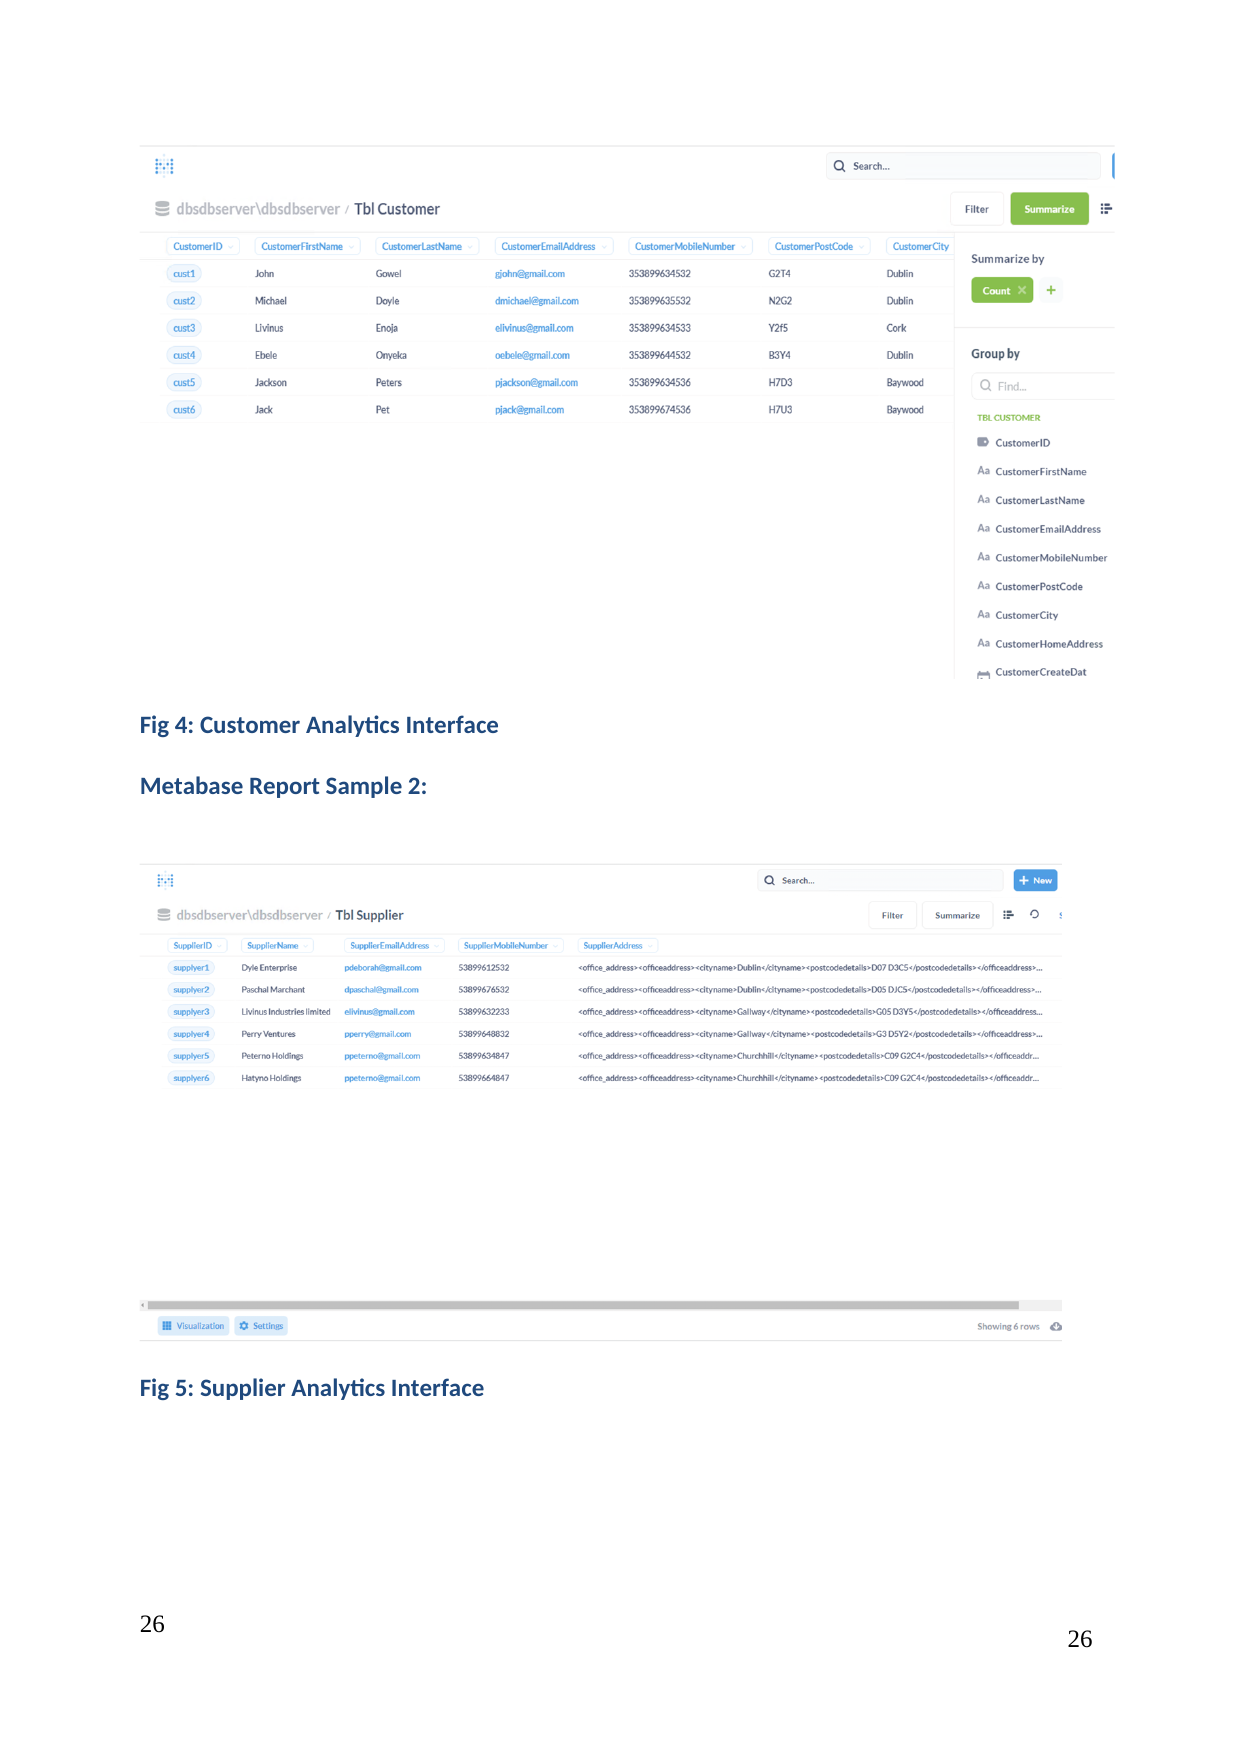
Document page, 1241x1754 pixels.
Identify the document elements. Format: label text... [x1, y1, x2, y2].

text Fig 5: Supplier Analytics Interface [139, 1372, 1176, 1403]
picture [139, 143, 1115, 679]
text Fig 4: Customer Analytics Interface [139, 709, 1176, 739]
picture [139, 861, 1062, 1342]
text Metabase Report Sample 2: [139, 770, 1176, 800]
